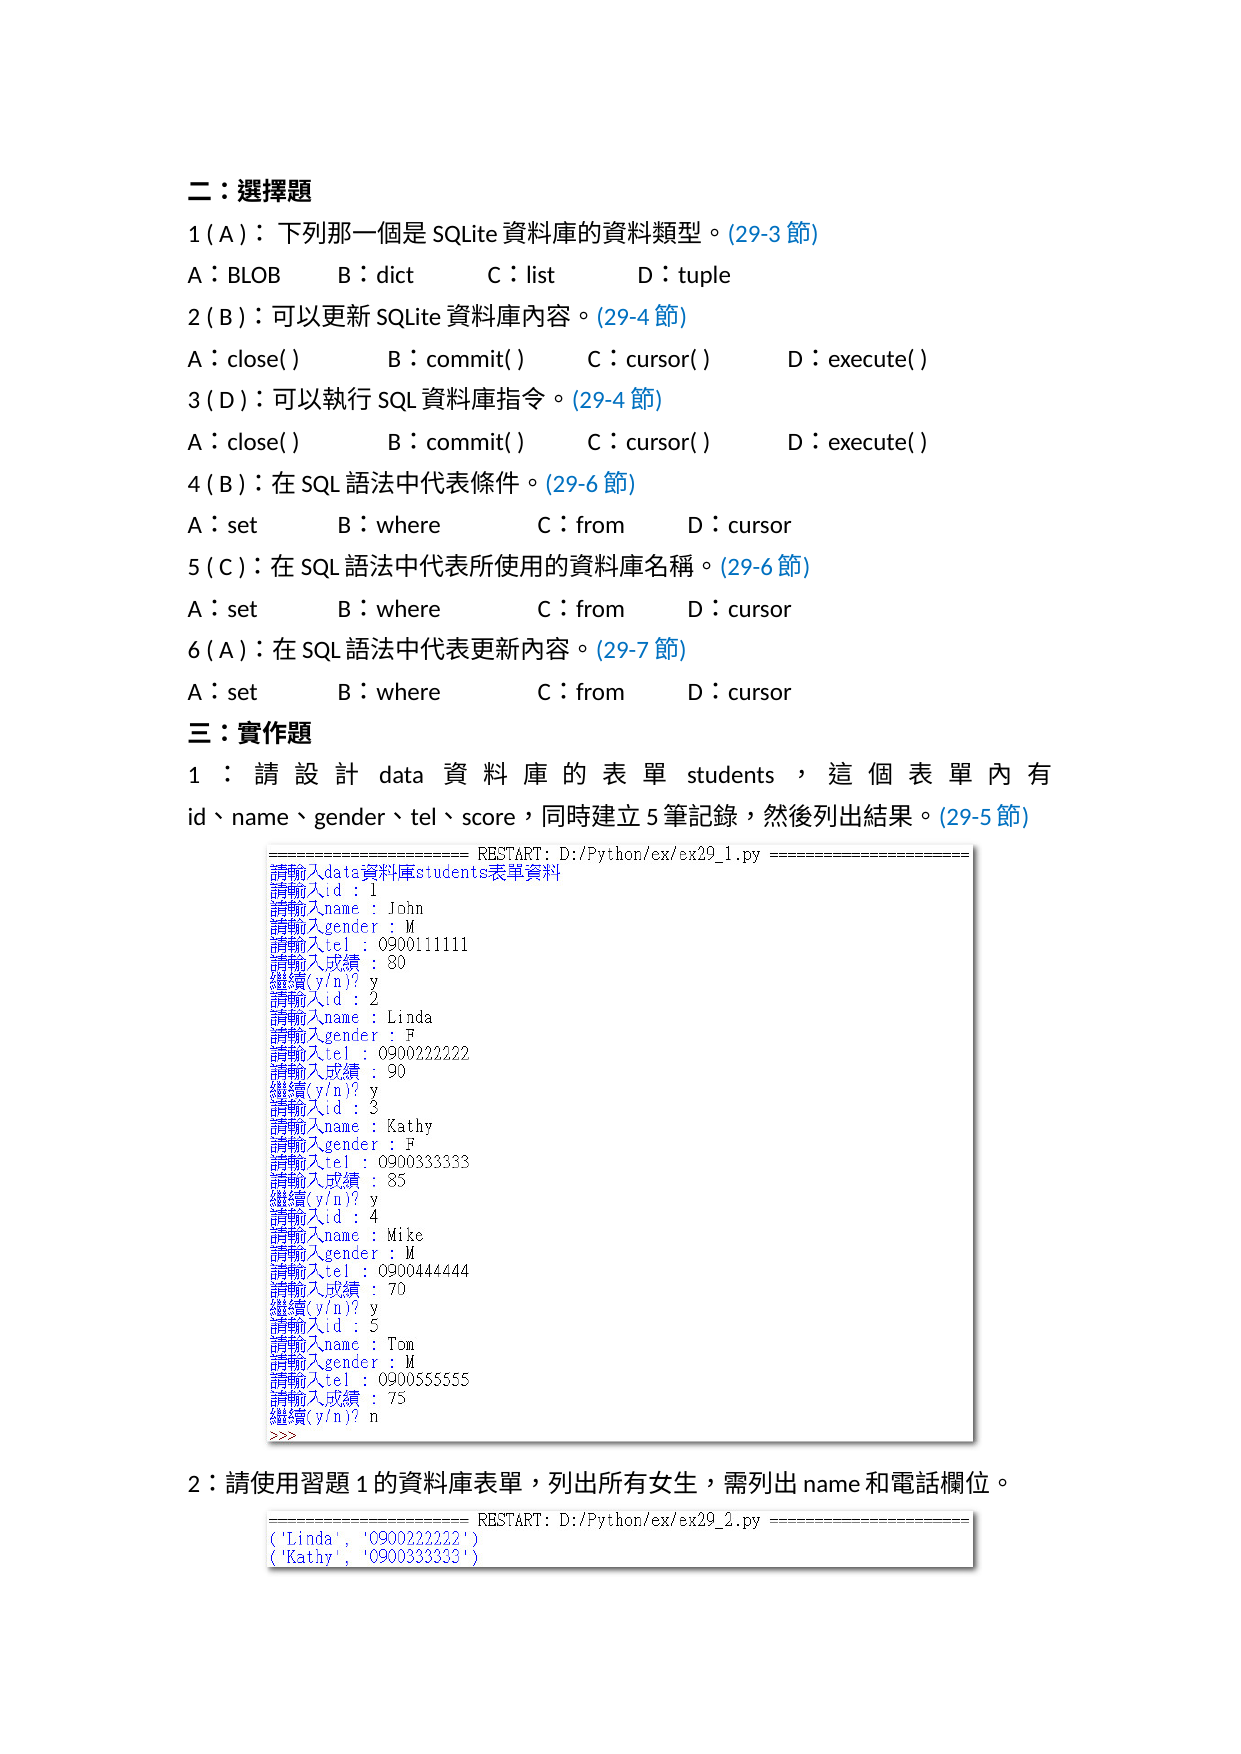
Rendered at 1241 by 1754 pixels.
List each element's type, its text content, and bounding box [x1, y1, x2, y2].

text A：set B：where C：from D：cursor [187, 669, 1053, 710]
text A：set B：where C：from D：cursor [187, 502, 1053, 544]
text 三：實作題 [187, 710, 1053, 752]
text 2 ( B )：可以更新SQLite資料庫內容。(29-4節) [187, 294, 1053, 335]
text 6 ( A )：在SQL語法中代表更新內容。(29-7節) [187, 627, 1053, 669]
text 5 ( C )：在SQL語法中代表所使用的資料庫名稱。(29-6節) [187, 544, 1053, 585]
text 4 ( B )：在SQL語法中代表條件。(29-6節) [187, 460, 1053, 502]
text A：BLOB B：dict C：list D：tuple [187, 252, 1053, 294]
text 3 ( D )：可以執行SQL資料庫指令。(29-4節) [187, 377, 1053, 419]
text A：close( ) B：commit( ) C：cursor( ) D：execute( ) [187, 335, 1053, 377]
picture [257, 1502, 983, 1577]
text 1：請設計data資料庫的表單students，這個表單內有id、name、gender、tel、score，同時建立5筆記錄，然後列出結果。(29-5節) [187, 752, 1053, 835]
text 1 ( A )： 下列那一個是SQLite資料庫的資料類型。(29-3節) [187, 210, 1053, 252]
picture [257, 835, 983, 1451]
text 2：請使用習題1的資料庫表單，列出所有女生，需列出name和電話欄位。 [187, 1460, 1053, 1502]
text A：close( ) B：commit( ) C：cursor( ) D：execute( ) [187, 419, 1053, 460]
text 二：選擇題 [187, 169, 1053, 210]
text A：set B：where C：from D：cursor [187, 585, 1053, 627]
